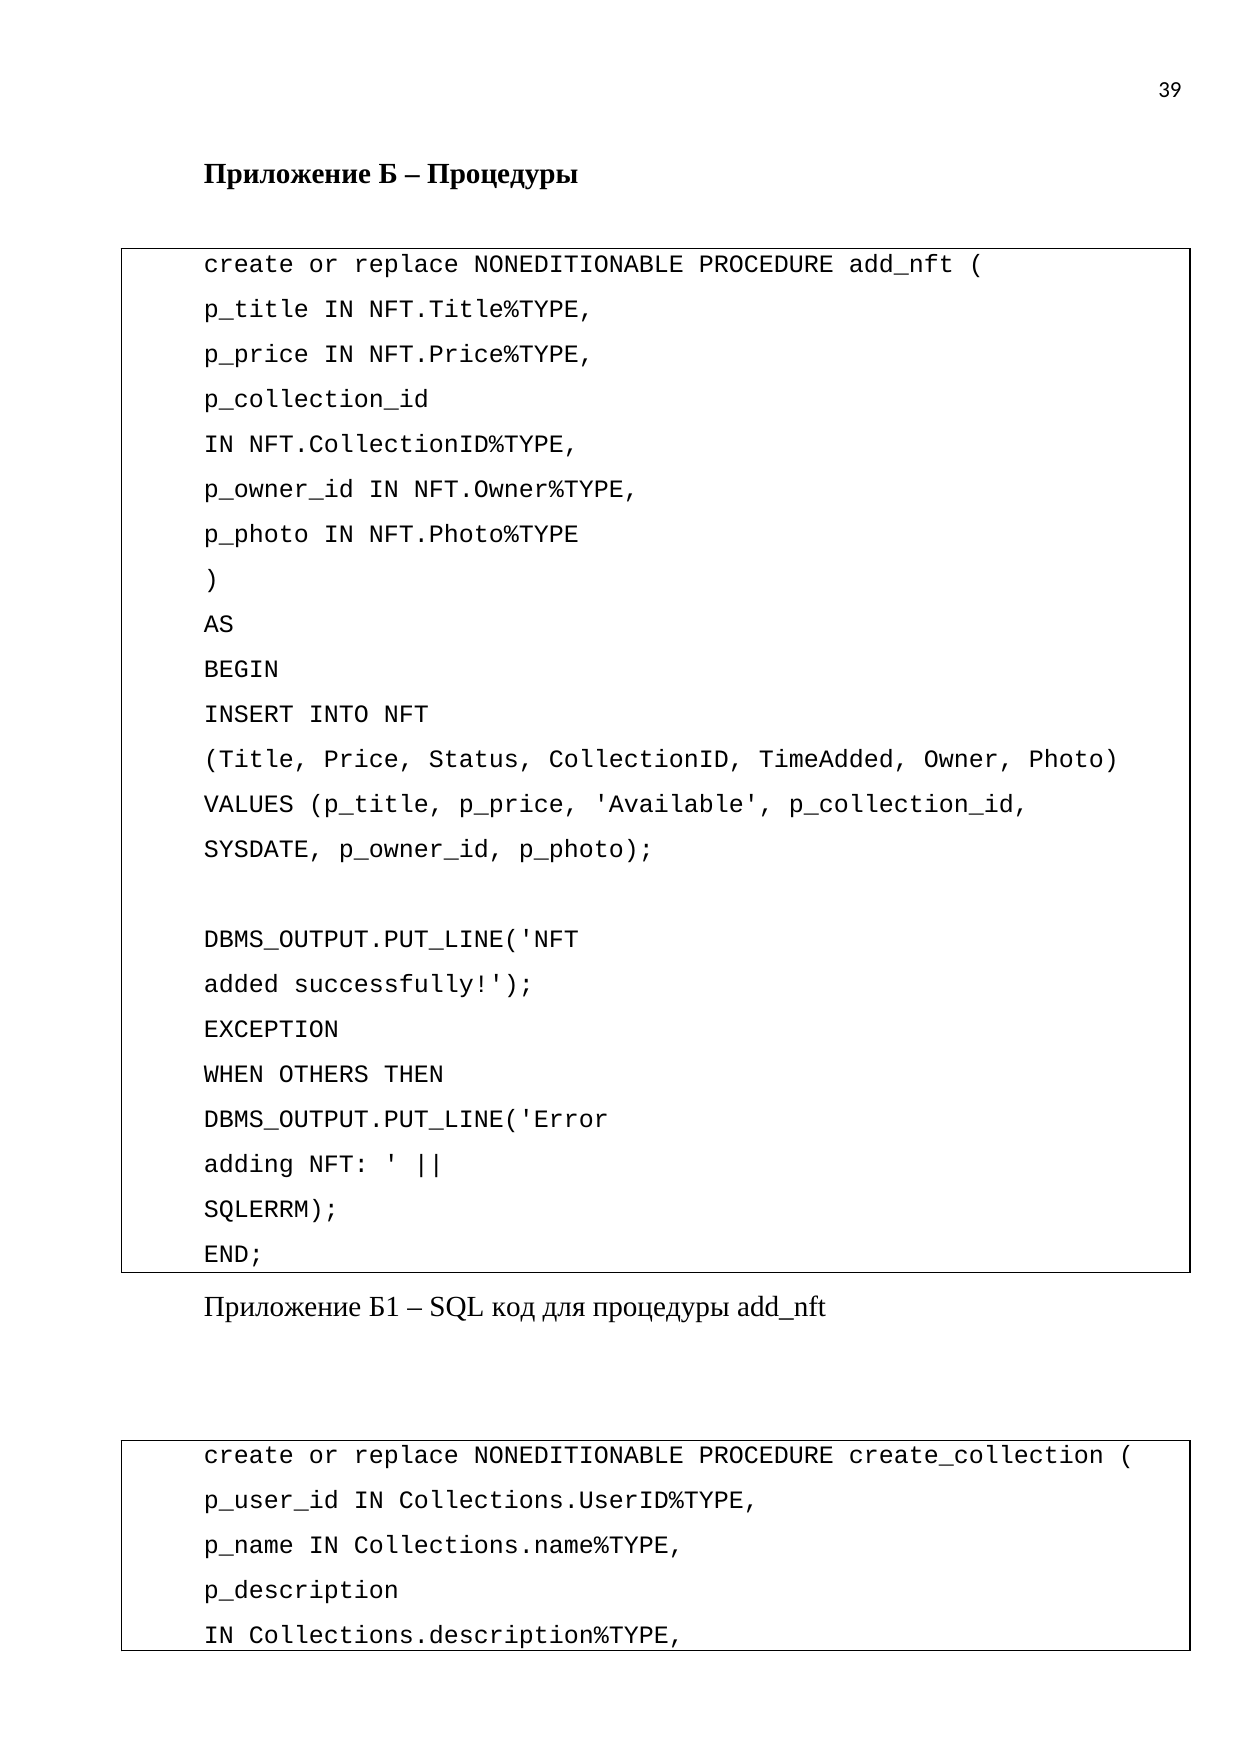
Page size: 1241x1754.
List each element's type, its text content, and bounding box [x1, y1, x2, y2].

text p_description [122, 1575, 1189, 1606]
text added successfully!'); [122, 968, 1189, 999]
text SQLERRM); [122, 1193, 1189, 1224]
text AS [122, 608, 1189, 639]
text p_collection_id [122, 383, 1189, 414]
text INSERT INTO NFT [122, 698, 1189, 729]
text (Title, Price, Status, CollectionID, TimeAdded, Owner, Photo) [122, 743, 1189, 774]
text VALUES (p_title, p_price, 'Available', p_collection_id, [122, 788, 1189, 819]
text DBMS_OUTPUT.PUT_LINE('Error [122, 1103, 1189, 1134]
text DBMS_OUTPUT.PUT_LINE('NFT [122, 923, 1189, 954]
text WHEN OTHERS THEN [122, 1058, 1189, 1089]
text Приложение Б – Процедуры [130, 156, 1181, 189]
text p_name IN Collections.name%TYPE, [122, 1530, 1189, 1561]
text create or replace NONEDITIONABLE PROCEDURE add_nft ( [122, 249, 1189, 279]
text adding NFT: ' || [122, 1148, 1189, 1179]
text p_title IN NFT.Title%TYPE, [122, 293, 1189, 324]
text ) [122, 563, 1189, 594]
text p_user_id IN Collections.UserID%TYPE, [122, 1485, 1189, 1516]
text IN Collections.description%TYPE, [122, 1620, 1189, 1650]
text IN NFT.CollectionID%TYPE, [122, 428, 1189, 459]
text p_photo IN NFT.Photo%TYPE [122, 518, 1189, 549]
text SYSDATE, p_owner_id, p_photo); [122, 833, 1189, 864]
text Приложение Б1 – SQL код для процедуры add_nft [130, 1289, 1181, 1323]
text p_owner_id IN NFT.Owner%TYPE, [122, 473, 1189, 504]
text BEGIN [122, 653, 1189, 684]
text p_price IN NFT.Price%TYPE, [122, 338, 1189, 369]
text END; [122, 1238, 1189, 1272]
text EXCEPTION [122, 1013, 1189, 1044]
text create or replace NONEDITIONABLE PROCEDURE create_collection ( [122, 1441, 1189, 1471]
